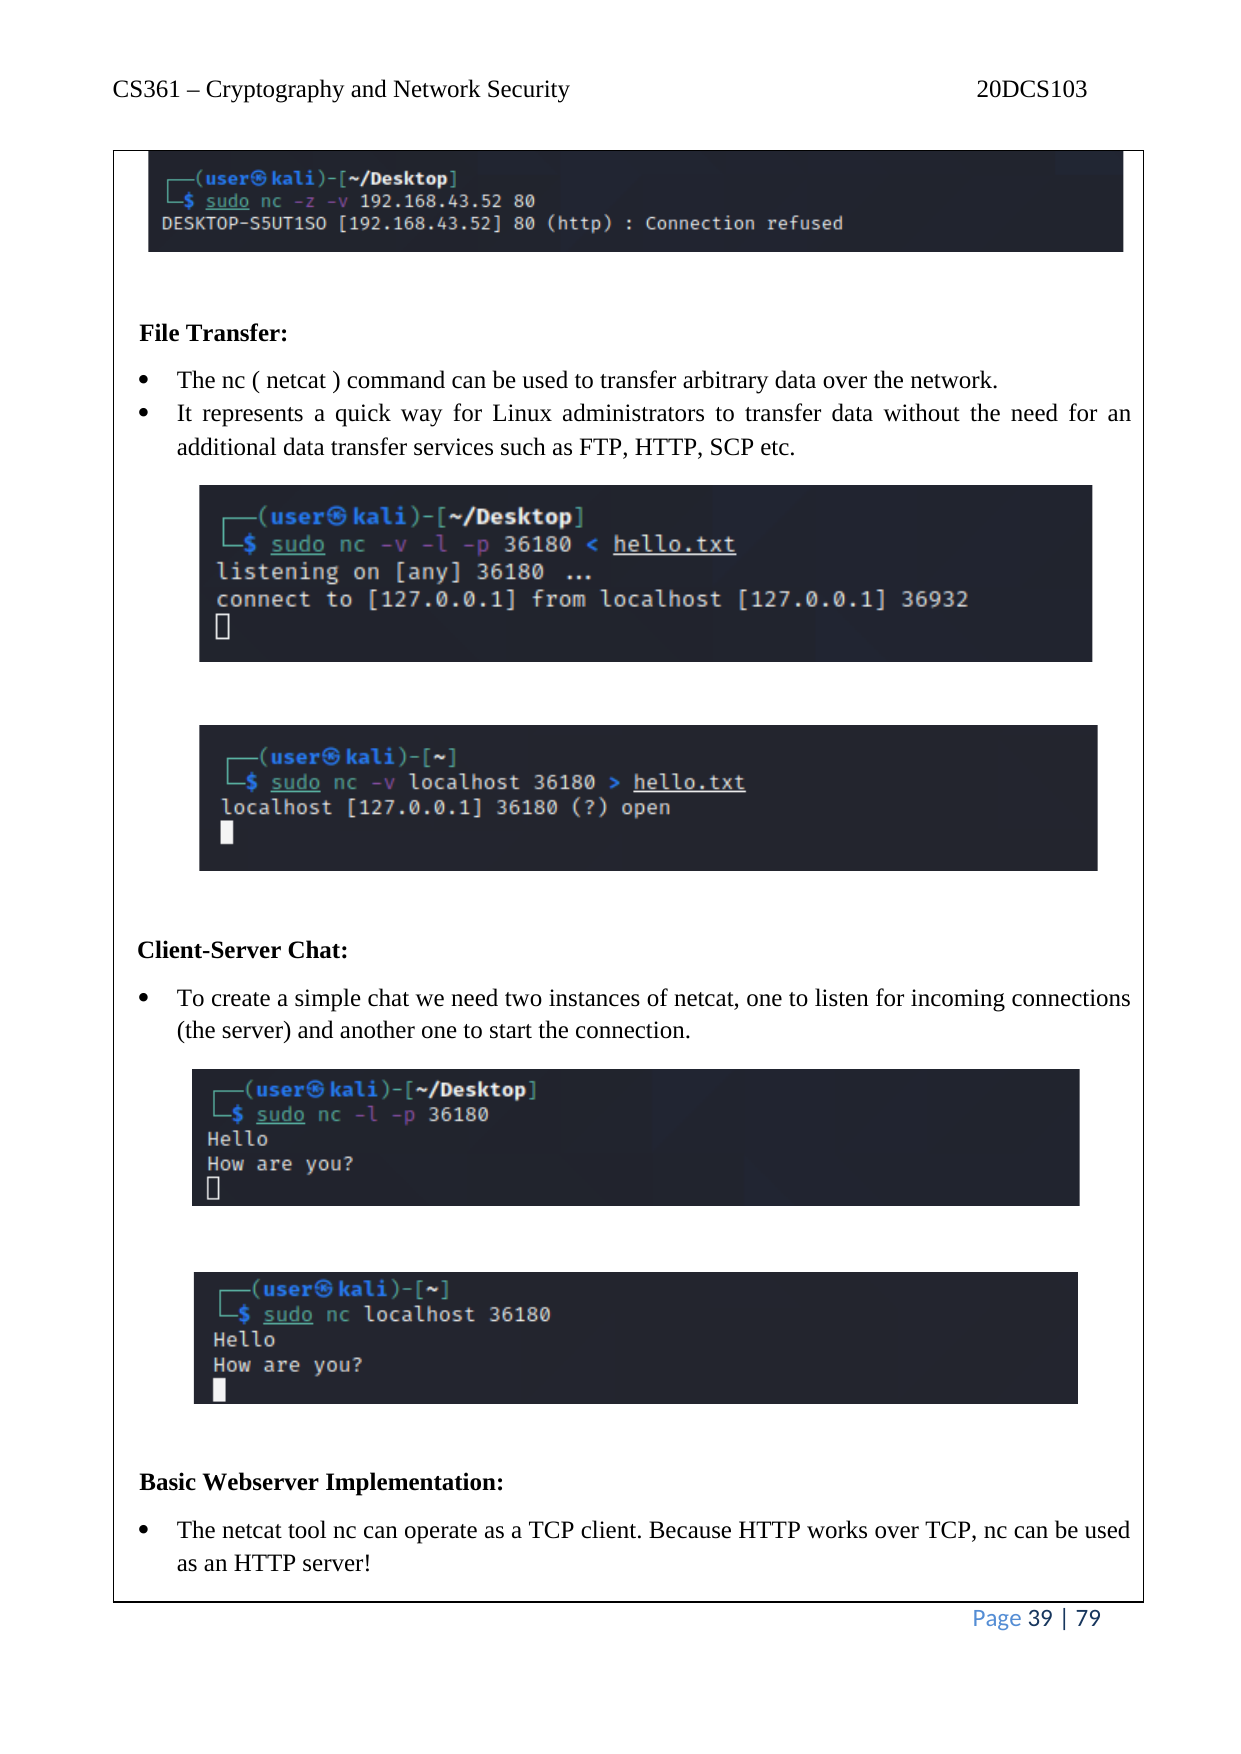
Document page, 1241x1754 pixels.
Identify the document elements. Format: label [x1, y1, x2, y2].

picture [199, 485, 1093, 662]
picture [193, 1272, 1078, 1404]
picture [199, 725, 1098, 871]
table_cell [114, 151, 1143, 1601]
picture [148, 151, 1124, 252]
picture [192, 1069, 1080, 1206]
